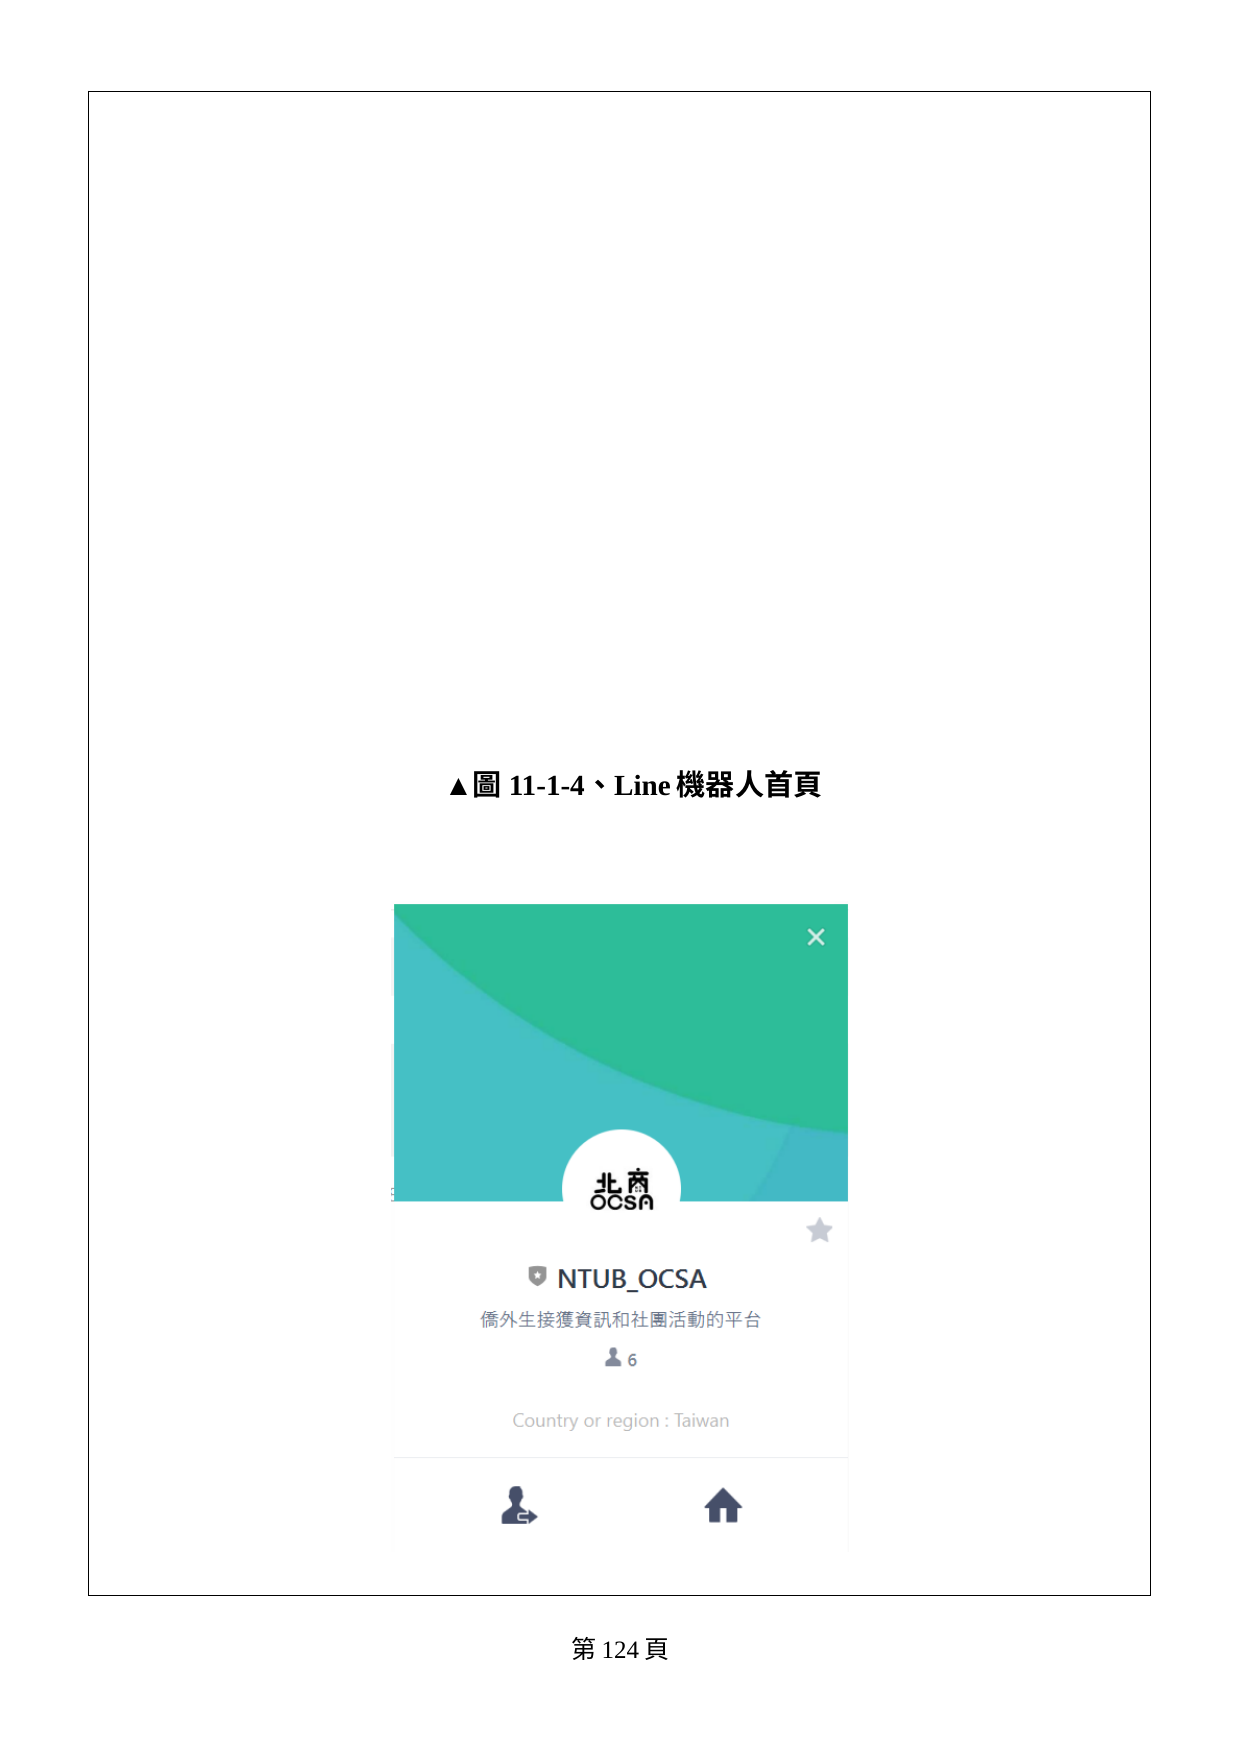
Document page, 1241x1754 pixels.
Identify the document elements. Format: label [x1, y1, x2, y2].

picture [391, 901, 849, 1552]
table_cell [89, 92, 1150, 1595]
